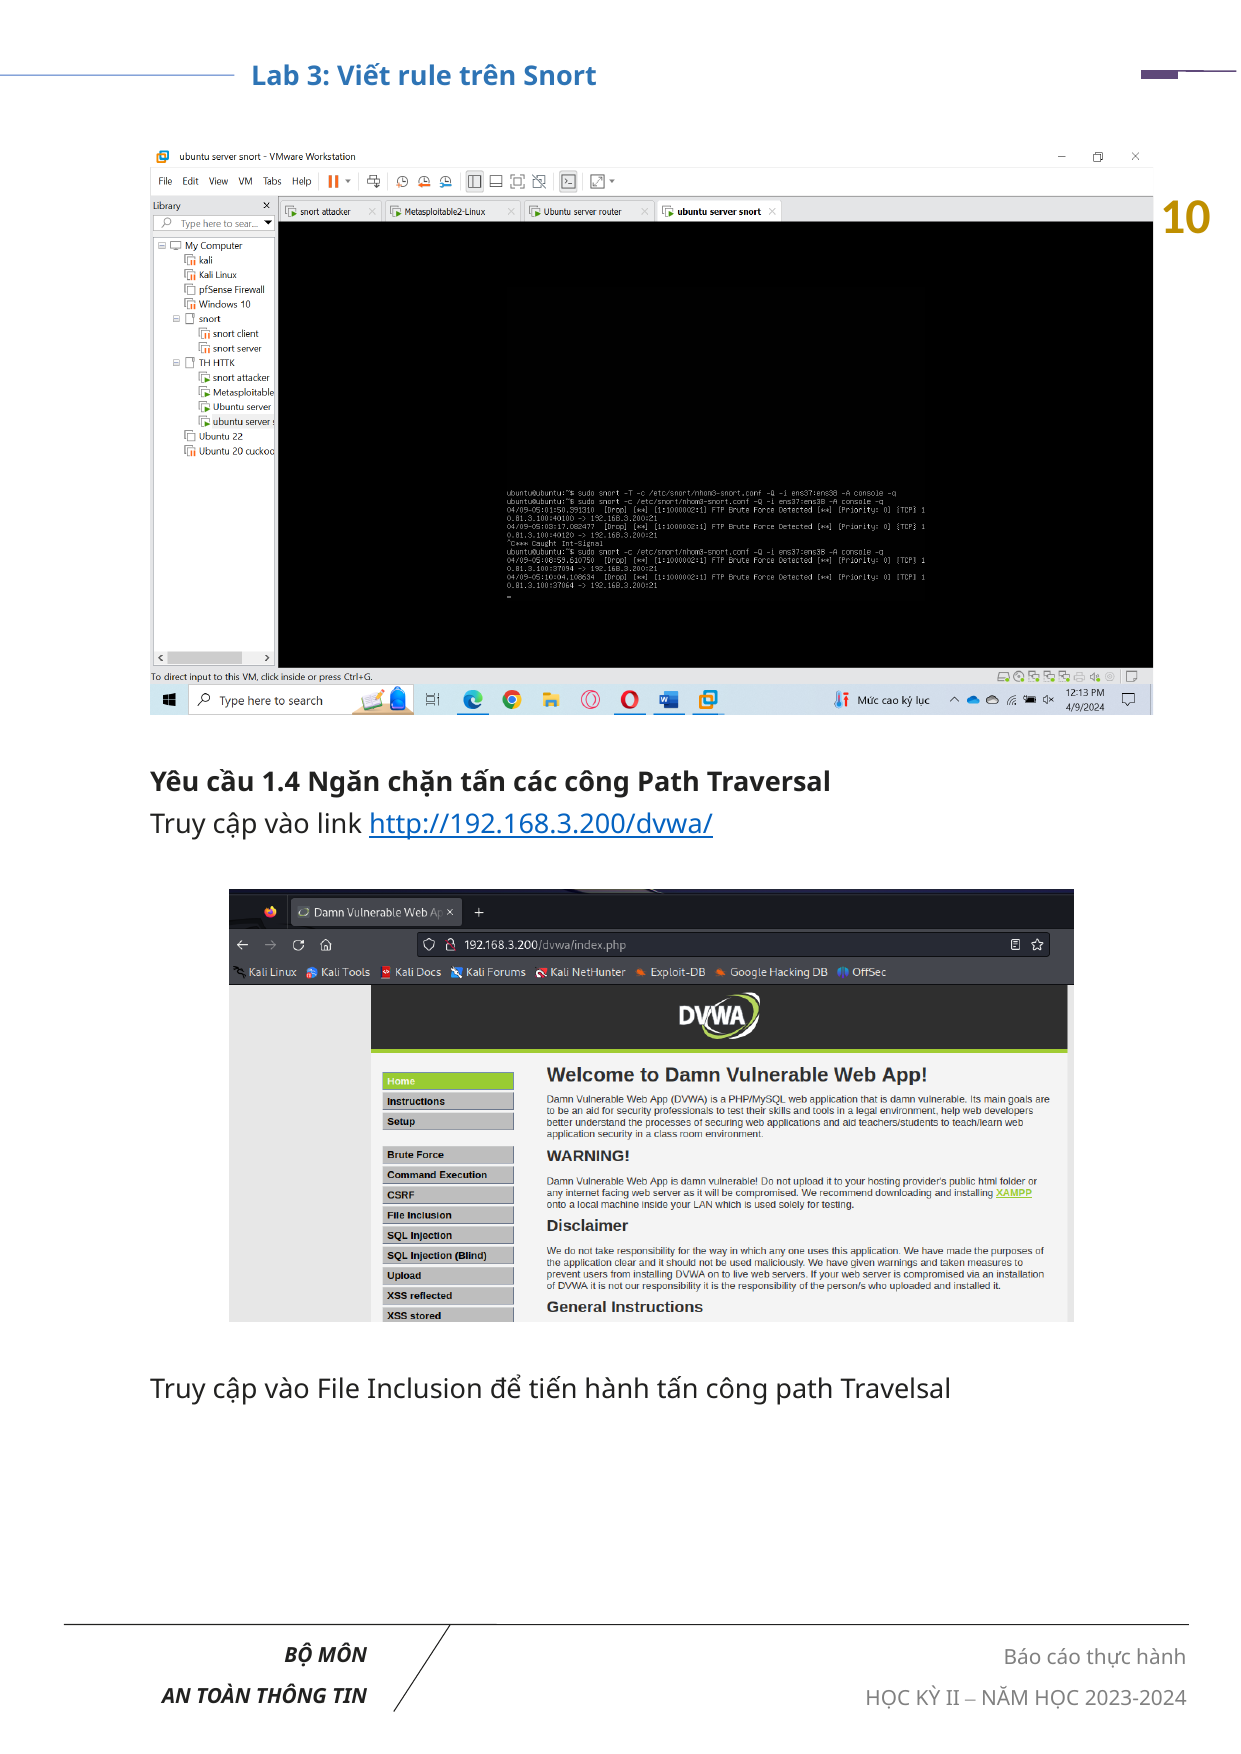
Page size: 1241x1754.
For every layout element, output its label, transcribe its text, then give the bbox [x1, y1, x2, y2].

picture [150, 150, 1154, 715]
text Truy cập vào link http://192.168.3.200/dvwa/ [150, 804, 1153, 841]
text Yêu cầu 1.4 Ngăn chặn tấn các công Path Traversal [150, 762, 1153, 799]
picture [229, 889, 1074, 1322]
text Truy cập vào File Inclusion để tiến hành tấn công path Travelsal [150, 1370, 1153, 1407]
